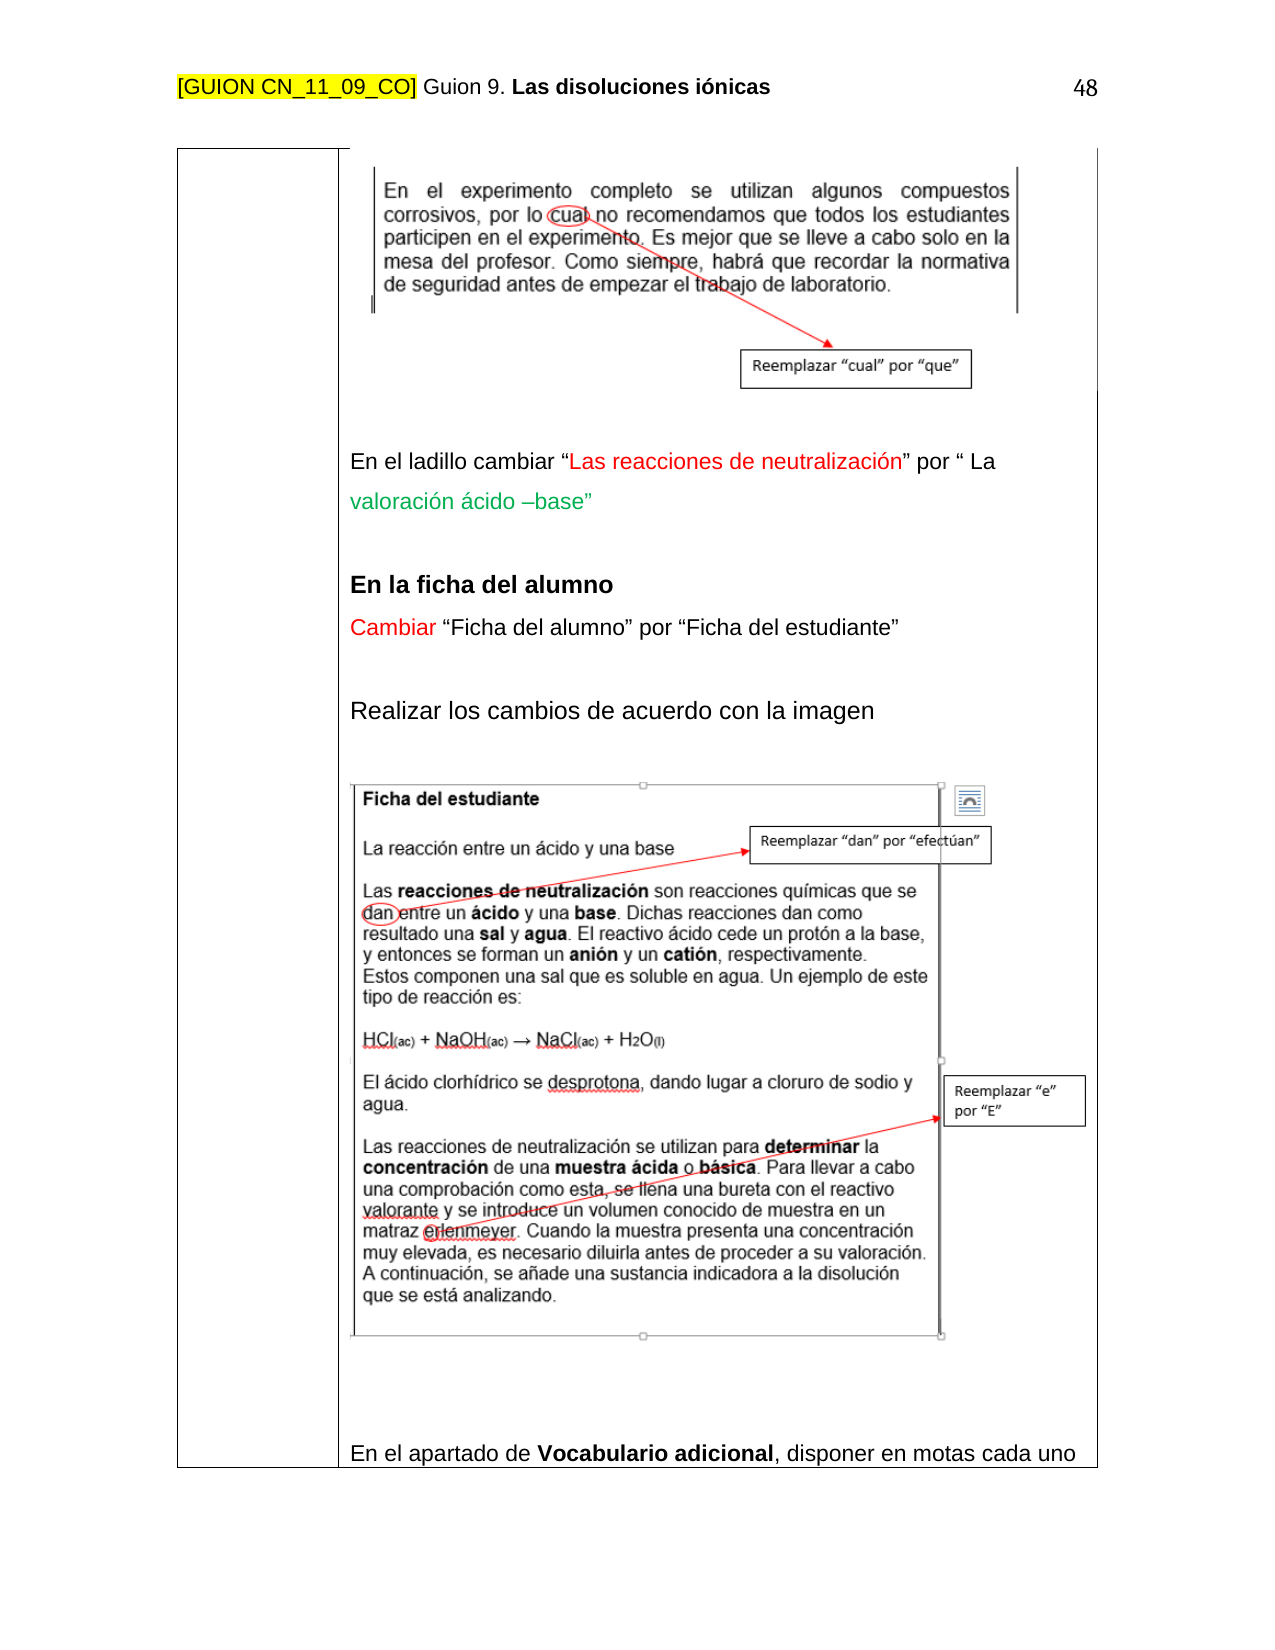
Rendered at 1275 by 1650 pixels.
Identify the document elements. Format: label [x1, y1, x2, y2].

table_cell [178, 149, 338, 1467]
picture [349, 782, 1097, 1344]
picture [349, 148, 1098, 391]
table_cell [339, 149, 1097, 1467]
